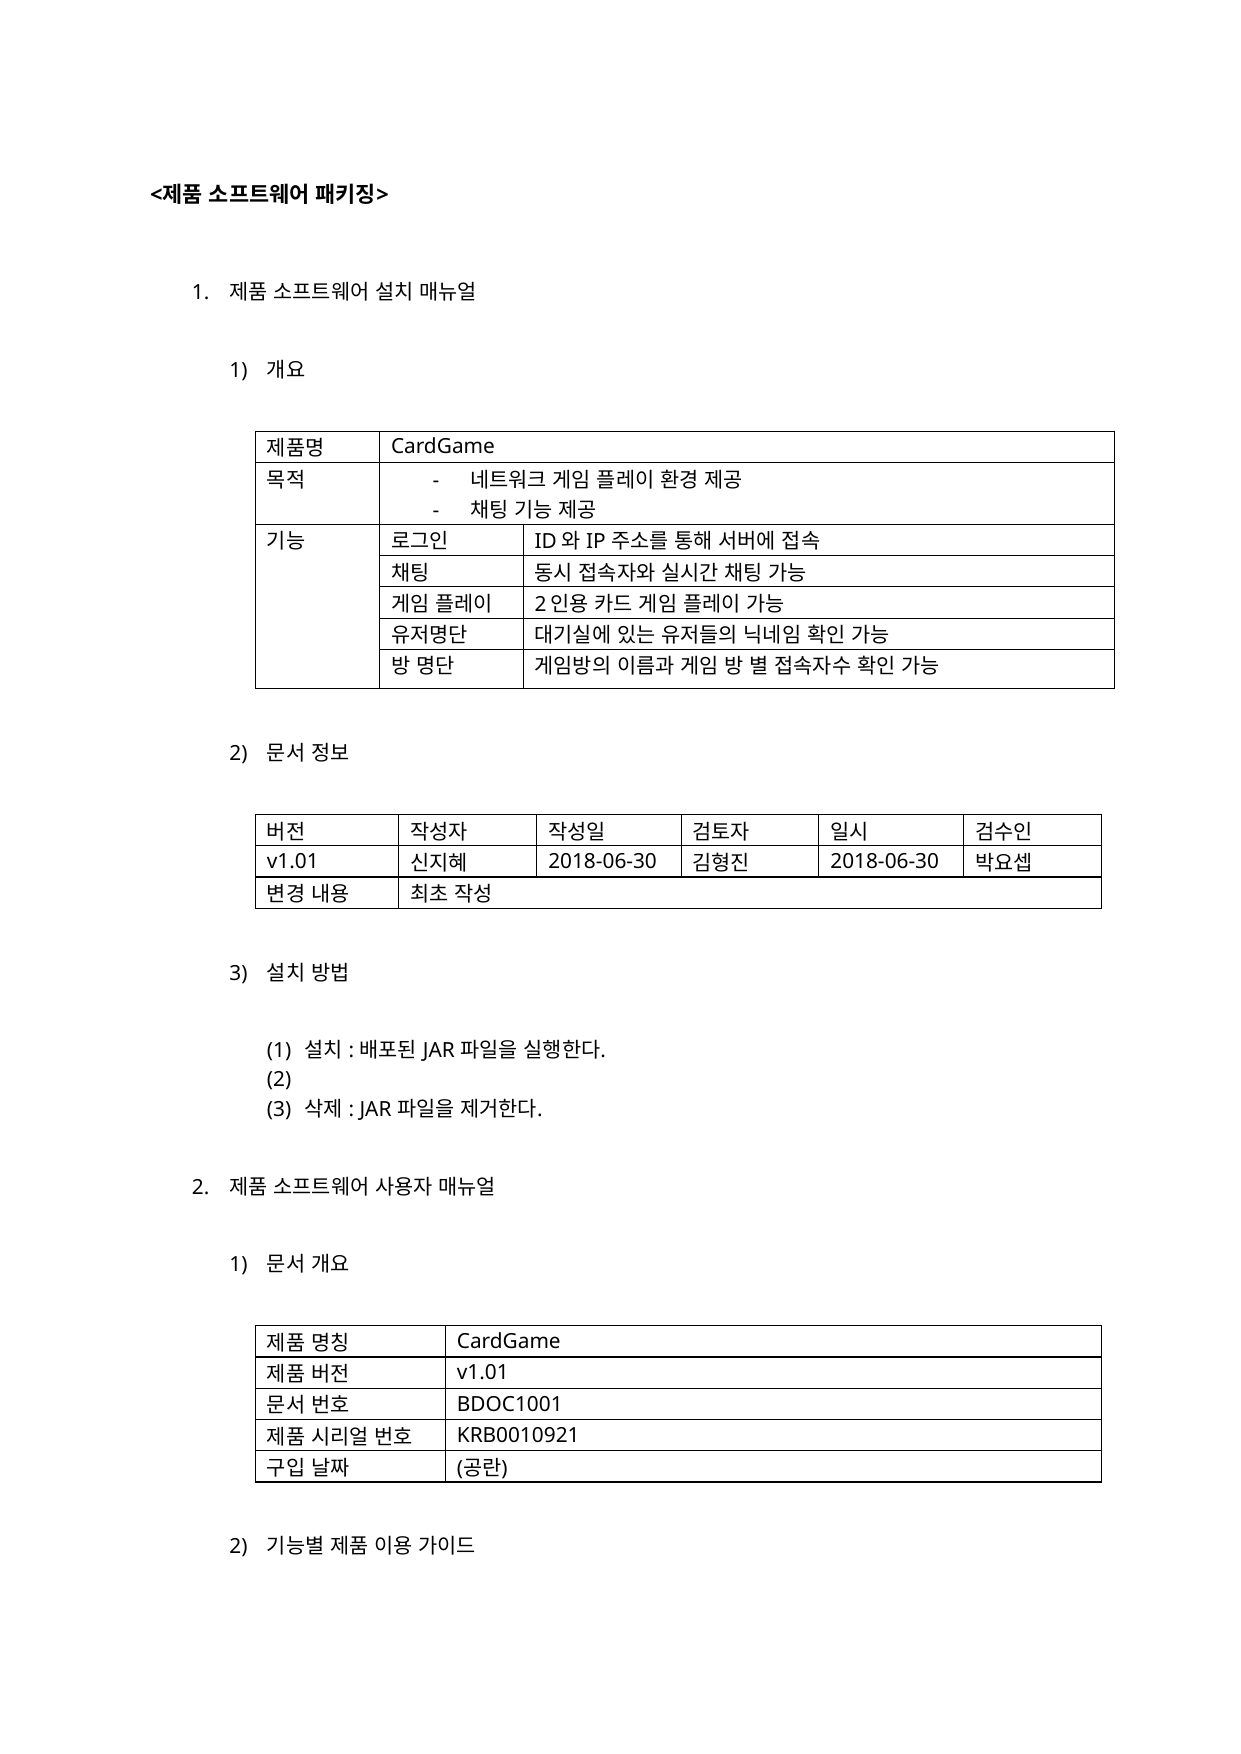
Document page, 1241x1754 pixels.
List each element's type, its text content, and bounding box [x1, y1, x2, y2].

table_cell 채팅 [380, 556, 523, 586]
table_header 작성일 [537, 815, 681, 845]
table_header 검수인 [964, 815, 1101, 845]
table_header CardGame [446, 1326, 1101, 1356]
list 기능별 제품 이용 가이드 [229, 1530, 1090, 1560]
table_cell 변경 내용 [256, 878, 398, 908]
table_header 제품명 [256, 432, 379, 462]
table_cell 2018-06-30 [537, 846, 681, 876]
table_cell (공란) [446, 1451, 1101, 1481]
table_header 제품 명칭 [256, 1326, 445, 1356]
table_cell 신지혜 [399, 846, 536, 876]
list 문서 개요 [229, 1247, 1090, 1278]
list 개요 [229, 353, 1090, 383]
table_cell ID와 IP 주소를 통해 서버에 접속 [524, 525, 1114, 555]
table_cell 문서 번호 [256, 1389, 445, 1419]
list 설치 방법 [229, 956, 1090, 986]
table_cell 로그인 [380, 525, 523, 555]
table_cell 네트워크 게임 플레이 환경 제공 채팅 기능 제공 [380, 463, 1114, 523]
table_header 검토자 [682, 815, 818, 845]
table_cell 방 명단 [380, 650, 523, 688]
table_cell 박요셉 [964, 846, 1101, 876]
table_cell v1.01 [446, 1358, 1101, 1388]
list 문서 정보 [229, 736, 1090, 767]
table_cell 구입 날짜 [256, 1451, 445, 1481]
table_cell 2018-06-30 [819, 846, 963, 876]
table_cell 동시 접속자와 실시간 채팅 가능 [524, 556, 1114, 586]
table_cell KRB0010921 [446, 1420, 1101, 1450]
table_cell 제품 버전 [256, 1358, 445, 1388]
table_cell v1.01 [256, 846, 398, 876]
table_cell 유저명단 [380, 619, 523, 649]
table_header CardGame [380, 432, 1114, 462]
table_cell 기능 [256, 525, 379, 688]
table_cell 최초 작성 [399, 878, 1101, 908]
list 삭제 : JAR 파일을 제거한다. [267, 1092, 1090, 1123]
list 제품 소프트웨어 사용자 매뉴얼 [192, 1170, 1090, 1200]
table_header 작성자 [399, 815, 536, 845]
table_header 버전 [256, 815, 398, 845]
table_cell 2인용 카드 게임 플레이 가능 [524, 587, 1114, 617]
text <제품 소프트웨어 패키징> [150, 177, 1090, 209]
table_cell BDOC1001 [446, 1389, 1101, 1419]
table_header 일시 [819, 815, 963, 845]
table_cell 김형진 [682, 846, 818, 876]
table_cell 대기실에 있는 유저들의 닉네임 확인 가능 [524, 619, 1114, 649]
table_cell 게임방의 이름과 게임 방 별 접속자수 확인 가능 [524, 650, 1114, 688]
list 제품 소프트웨어 설치 매뉴얼 [192, 275, 1090, 306]
table_cell 목적 [256, 463, 379, 523]
list 설치 : 배포된 JAR 파일을 실행한다. [267, 1033, 1090, 1064]
table_cell 게임 플레이 [380, 587, 523, 617]
table_cell 제품 시리얼 번호 [256, 1420, 445, 1450]
